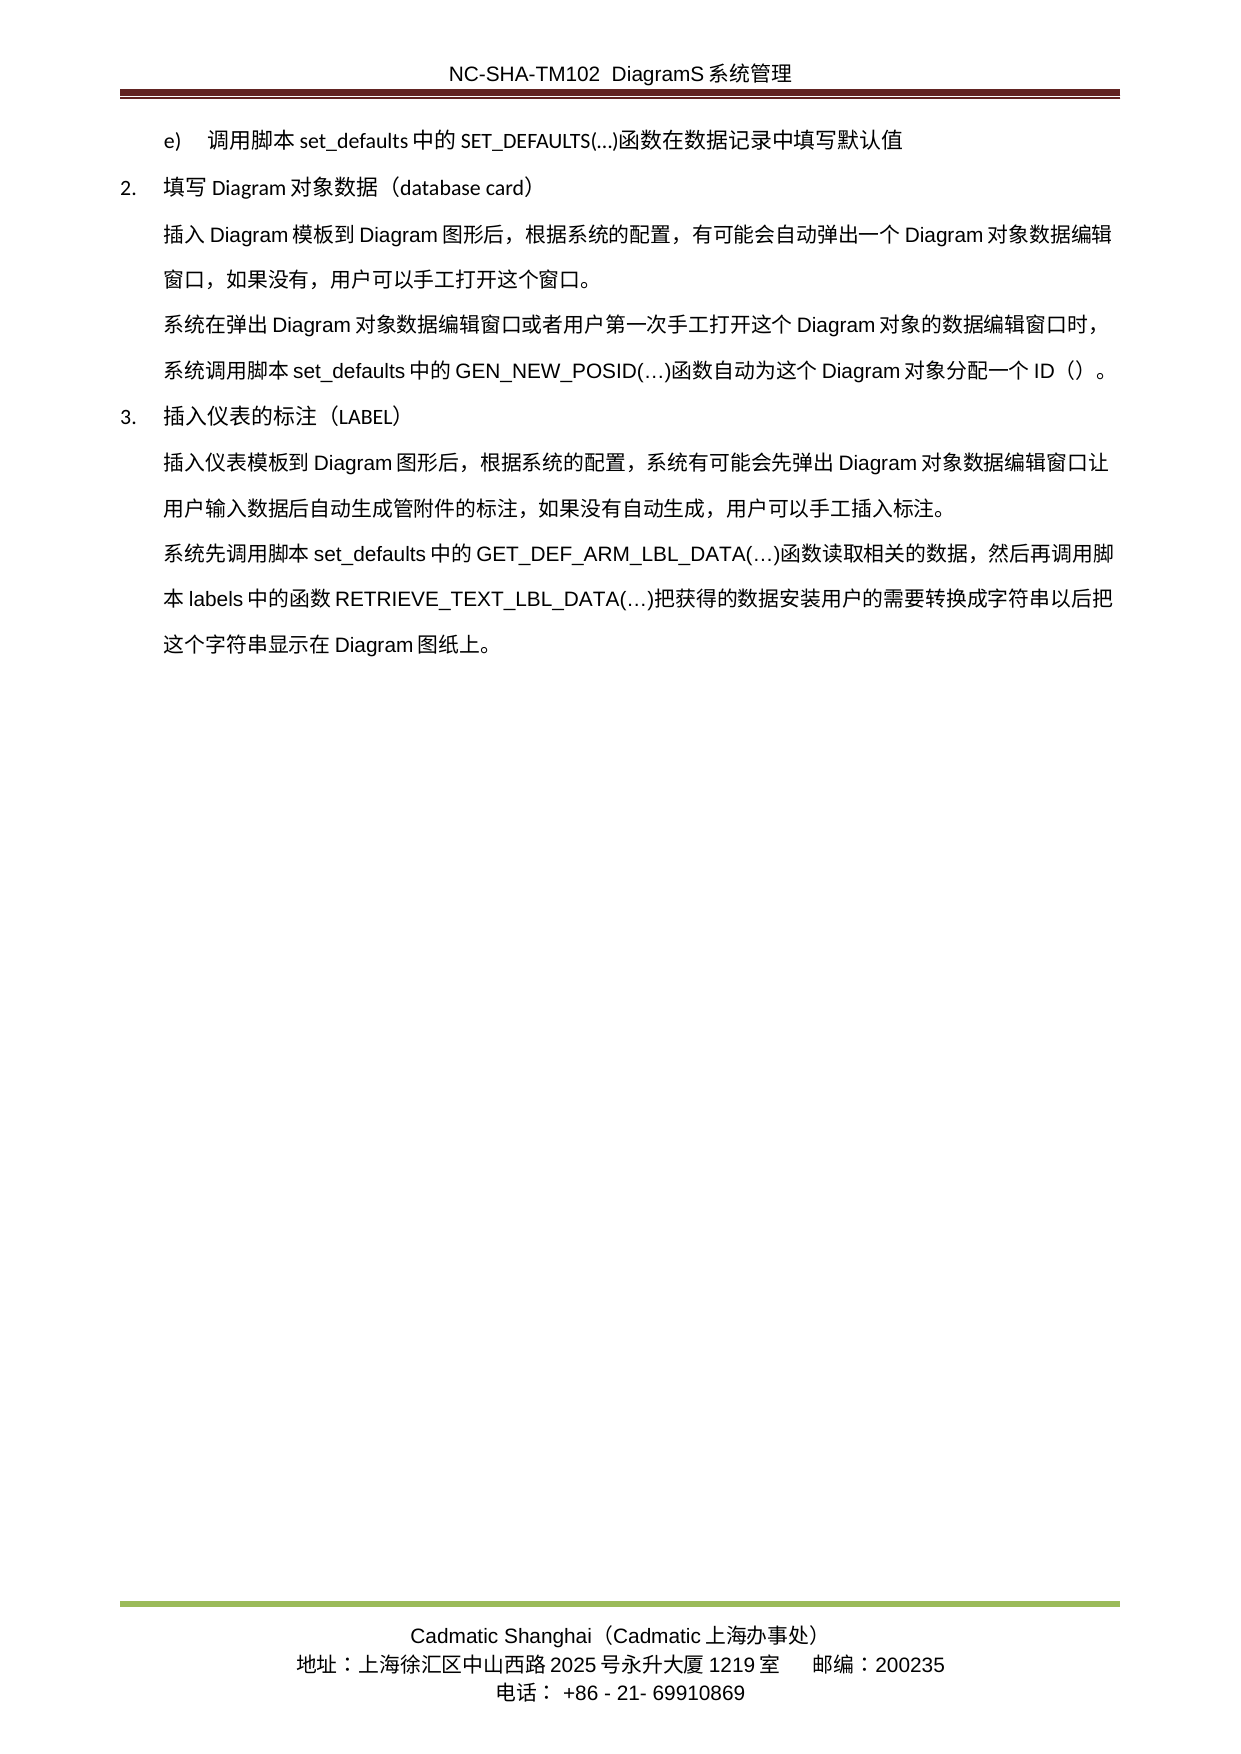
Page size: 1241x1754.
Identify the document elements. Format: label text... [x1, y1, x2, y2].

text 插入Diagram模板到Diagram图形后，根据系统的配置，有可能会自动弹出一个Diagram对象数据编辑窗口，如果没有，用户可以手工打开这个窗口。 [164, 218, 1120, 293]
list 插入仪表的标注（LABEL） [120, 399, 1120, 431]
list 调用脚本set_defaults中的SET_DEFAULTS(…)函数在数据记录中填写默认值 [164, 123, 1120, 154]
list 填写Diagram对象数据（database card） [120, 170, 1120, 202]
text 插入仪表模板到Diagram图形后，根据系统的配置，系统有可能会先弹出Diagram对象数据编辑窗口让用户输入数据后自动生成管附件的标注，如果没有自动生成，用户可以手工插入标注。 [164, 447, 1120, 522]
text 系统在弹出Diagram对象数据编辑窗口或者用户第一次手工打开这个Diagram对象的数据编辑窗口时，系统调用脚本set_defaults中的GEN_NEW_POSID(…)函数自动为这个Diagram对象分配一个ID（）。 [164, 308, 1120, 384]
text 系统先调用脚本set_defaults中的GET_DEF_ARM_LBL_DATA(…)函数读取相关的数据，然后再调用脚本labels中的函数RETRIEVE_TEXT_LBL_DATA(…)把获得的数据安装用户的需要转换成字符串以后把这个字符串显示在Diagram图纸上。 [164, 537, 1120, 658]
